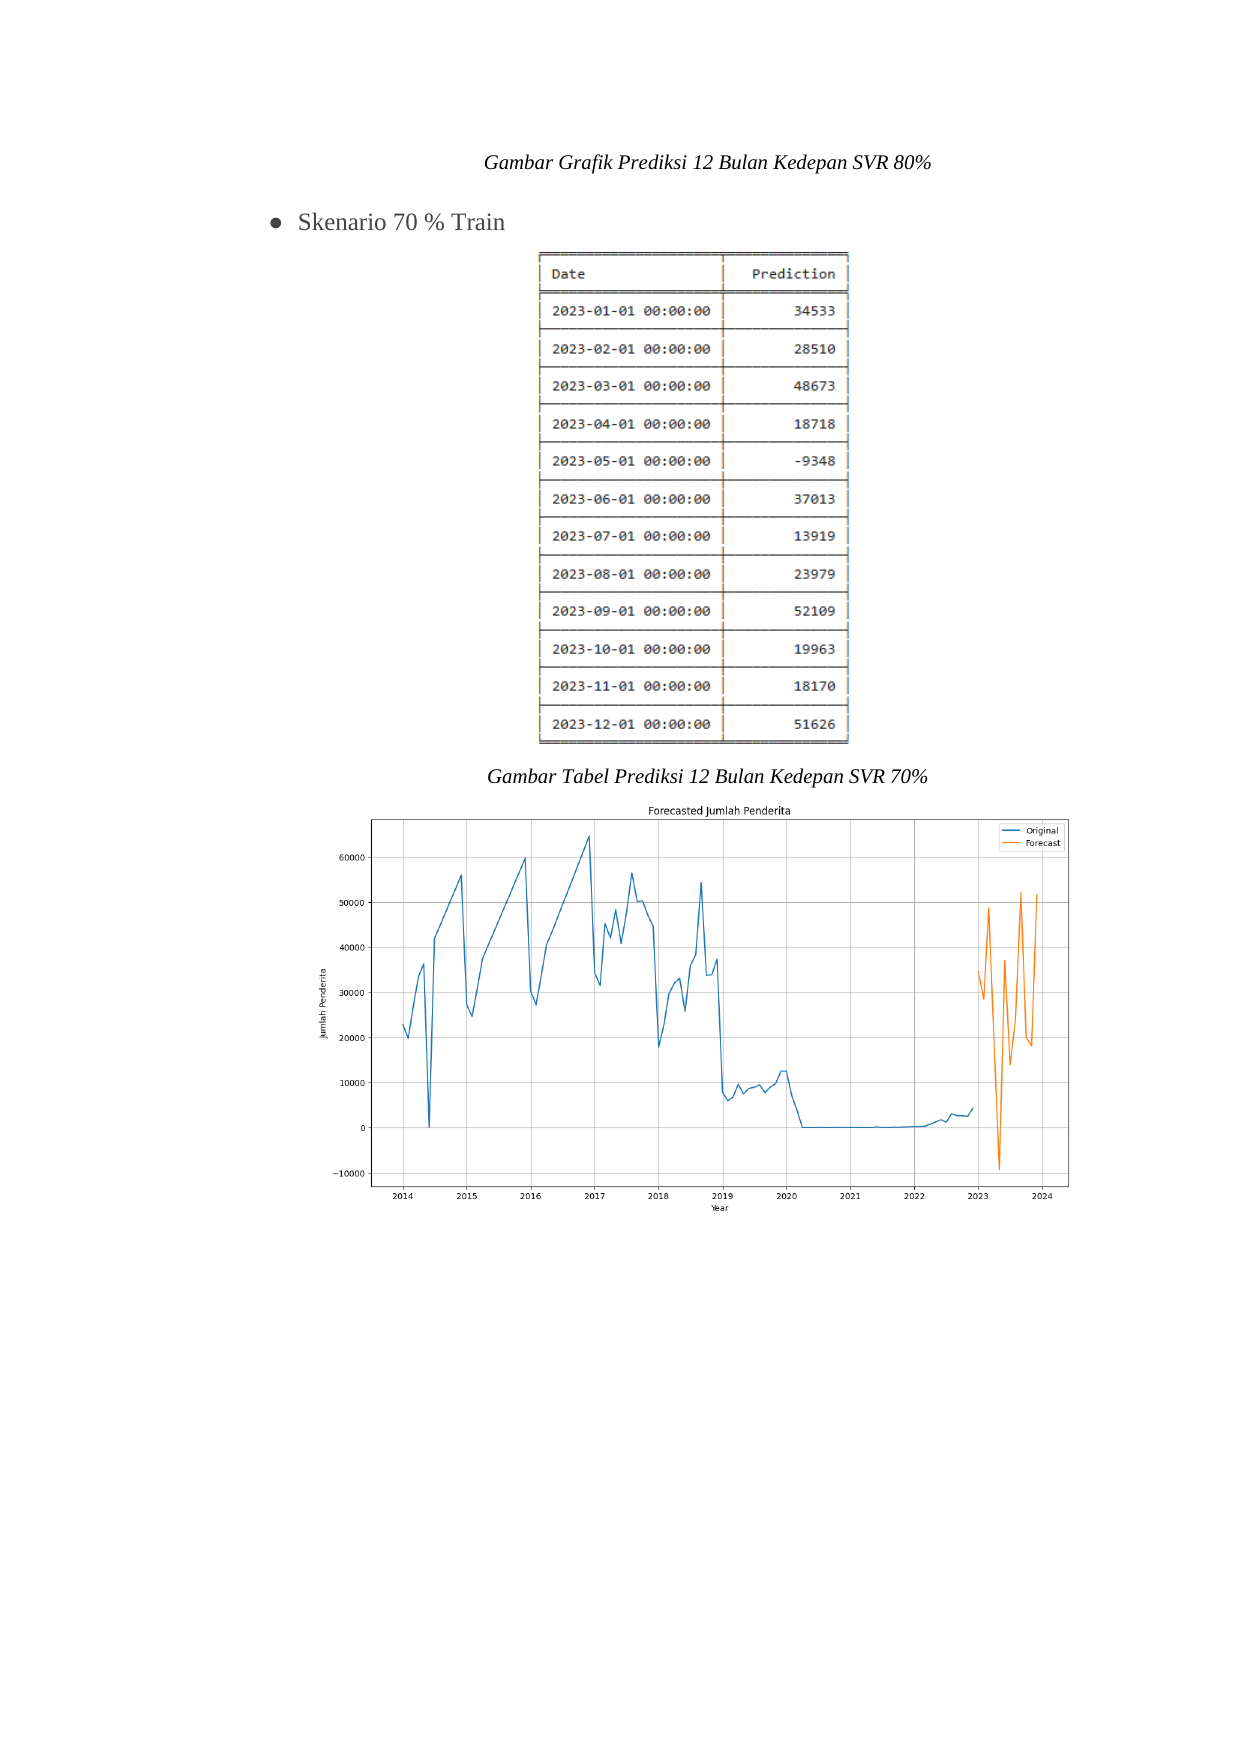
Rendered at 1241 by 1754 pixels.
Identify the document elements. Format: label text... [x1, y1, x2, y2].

subtitle Skenario 70 % Train [268, 207, 1090, 236]
subtitle Gambar Grafik Prediksi 12 Bulan Kedepan SVR 80% [327, 150, 1090, 174]
subtitle Gambar Tabel Prediksi 12 Bulan Kedepan SVR 70% [327, 764, 1090, 788]
picture [531, 244, 857, 752]
picture [314, 800, 1074, 1218]
